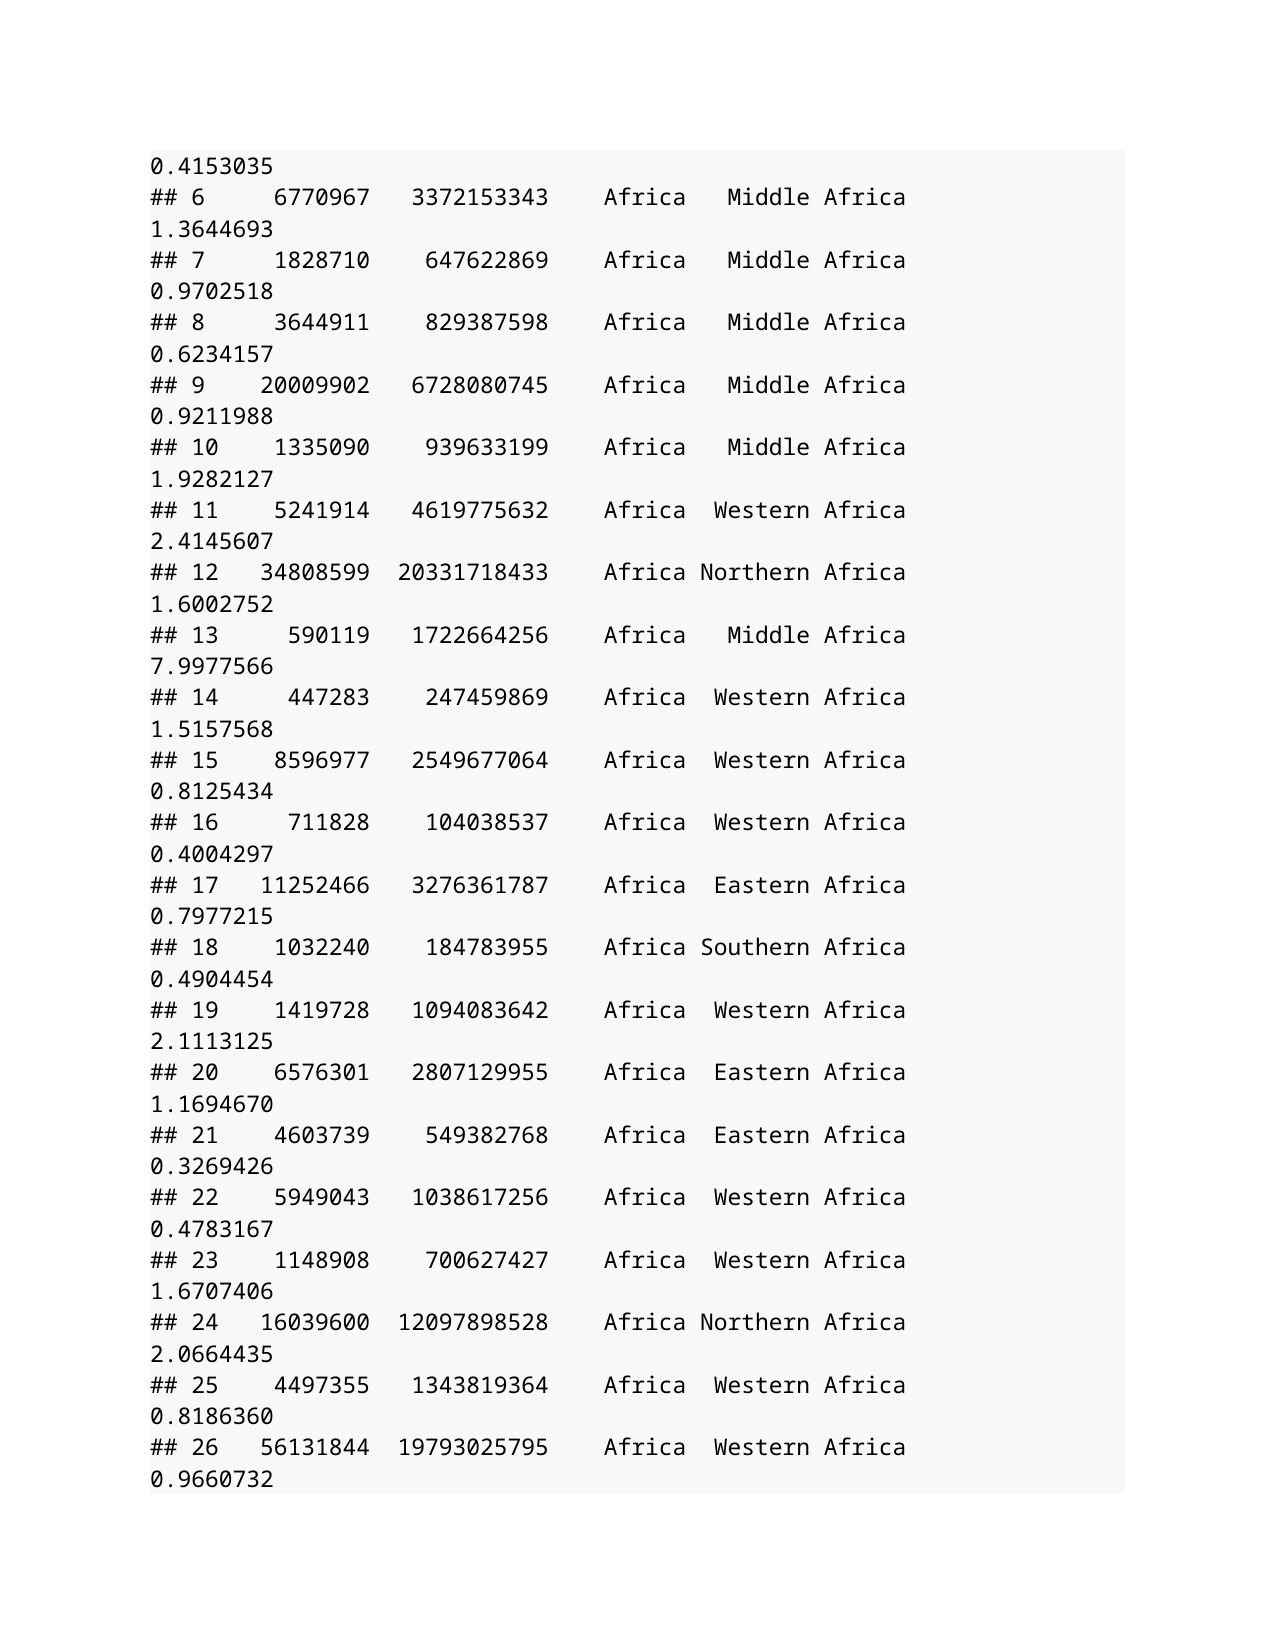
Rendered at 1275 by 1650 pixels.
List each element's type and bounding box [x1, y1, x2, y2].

text [150, 150, 1125, 1494]
